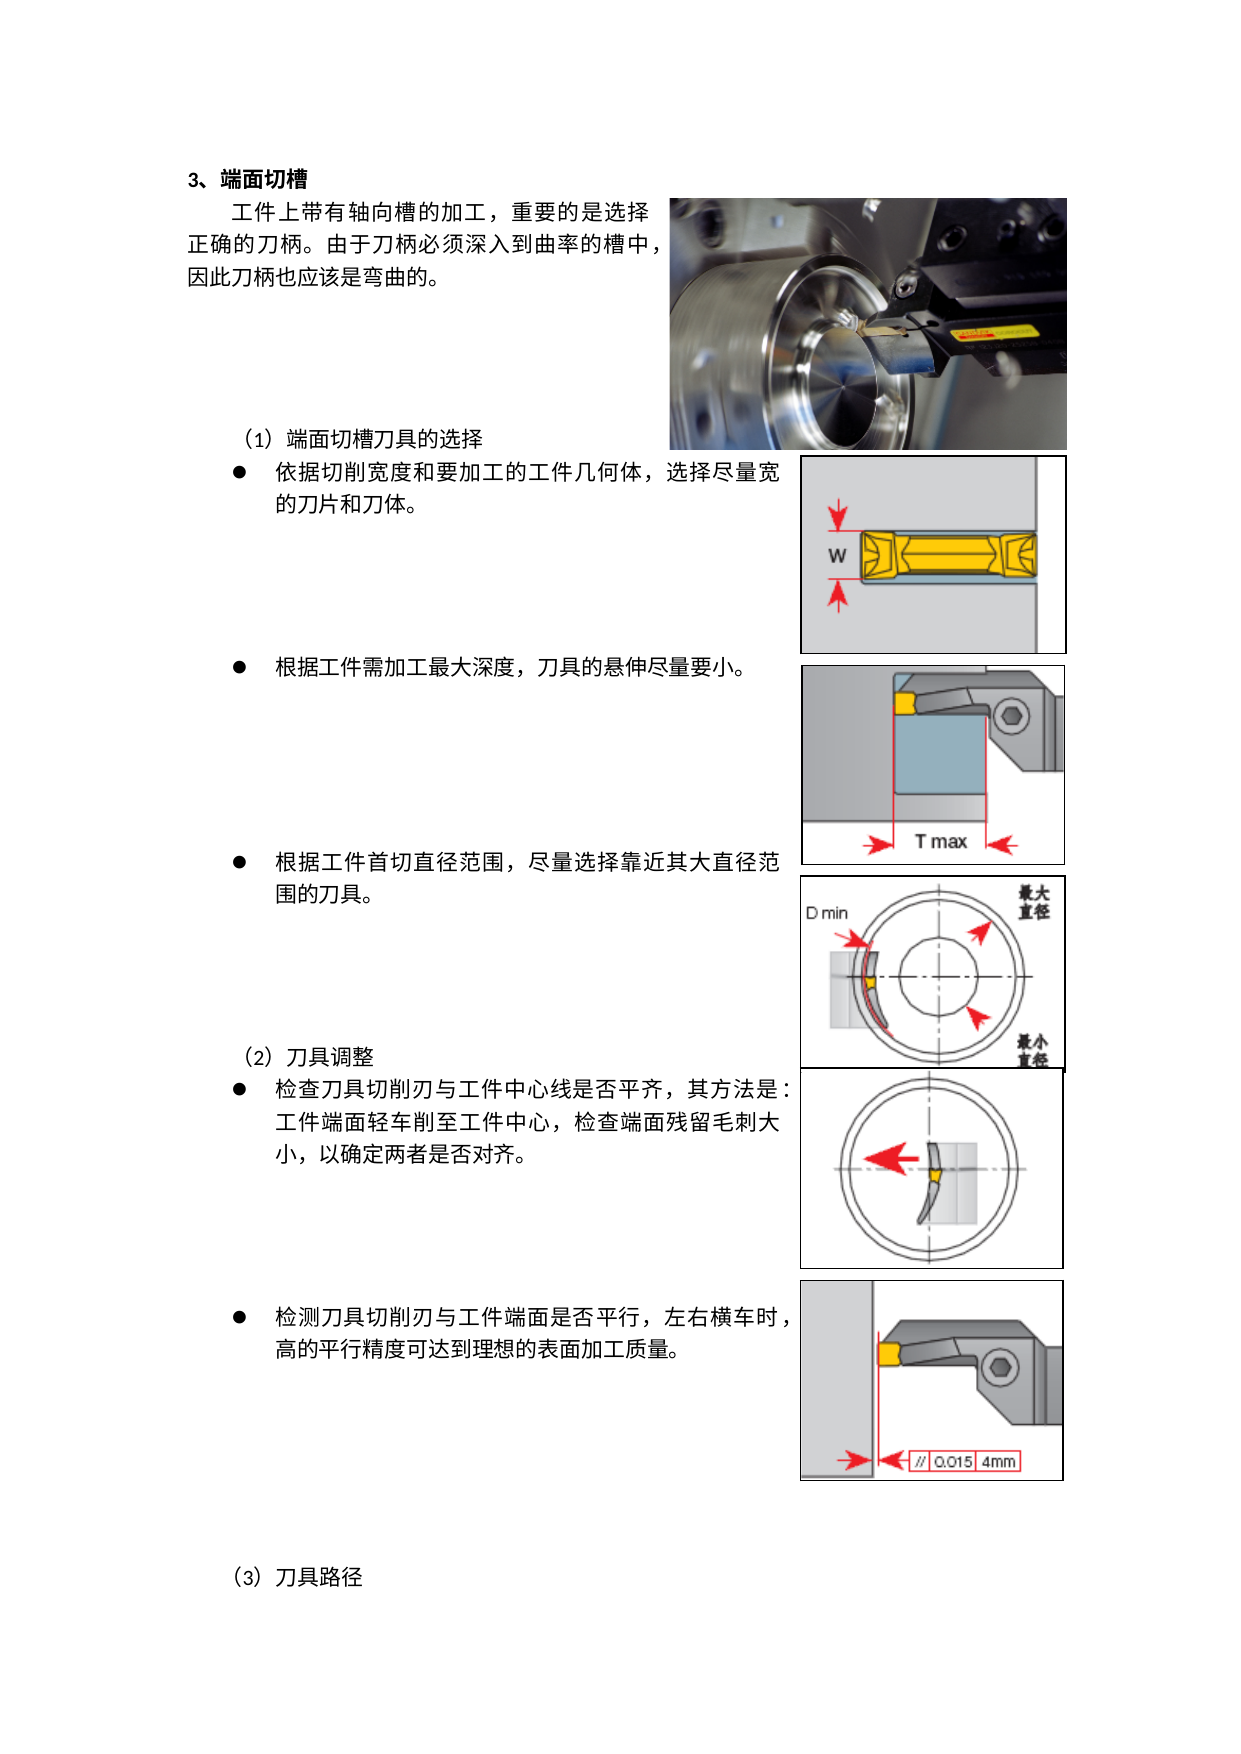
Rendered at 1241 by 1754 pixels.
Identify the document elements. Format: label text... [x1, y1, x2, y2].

text （1）端面切槽刀具的选择 [187, 422, 1053, 454]
picture [802, 457, 1065, 653]
text （3）刀具路径 [187, 1559, 1053, 1592]
picture [803, 666, 1064, 864]
list 根据工件需加工最大深度，刀具的悬伸尽量要小。 [231, 649, 1064, 682]
picture [801, 1069, 1062, 1268]
text 工件上带有轴向槽的加工，重要的是选择正确的刀柄。由于刀柄必须深入到曲率的槽中，因此刀柄也应该是弯曲的。 [187, 194, 1053, 292]
picture [801, 1281, 1062, 1480]
picture [669, 198, 1067, 450]
list 检查刀具切削刃与工件中心线是否平齐，其方法是：工件端面轻车削至工件中心，检查端面残留毛刺大小，以确定两者是否对齐。 [231, 1072, 800, 1169]
picture [801, 877, 1064, 1067]
list 依据切削宽度和要加工的工件几何体，选择尽量宽的刀片和刀体。 [231, 454, 1053, 519]
text 3、端面切槽 [187, 162, 1053, 194]
text （2）刀具调整 [187, 1039, 800, 1072]
list 根据工件首切直径范围，尽量选择靠近其大直径范围的刀具。 [231, 844, 1053, 909]
list 检测刀具切削刃与工件端面是否平行，左右横车时，高的平行精度可达到理想的表面加工质量。 [231, 1299, 800, 1364]
